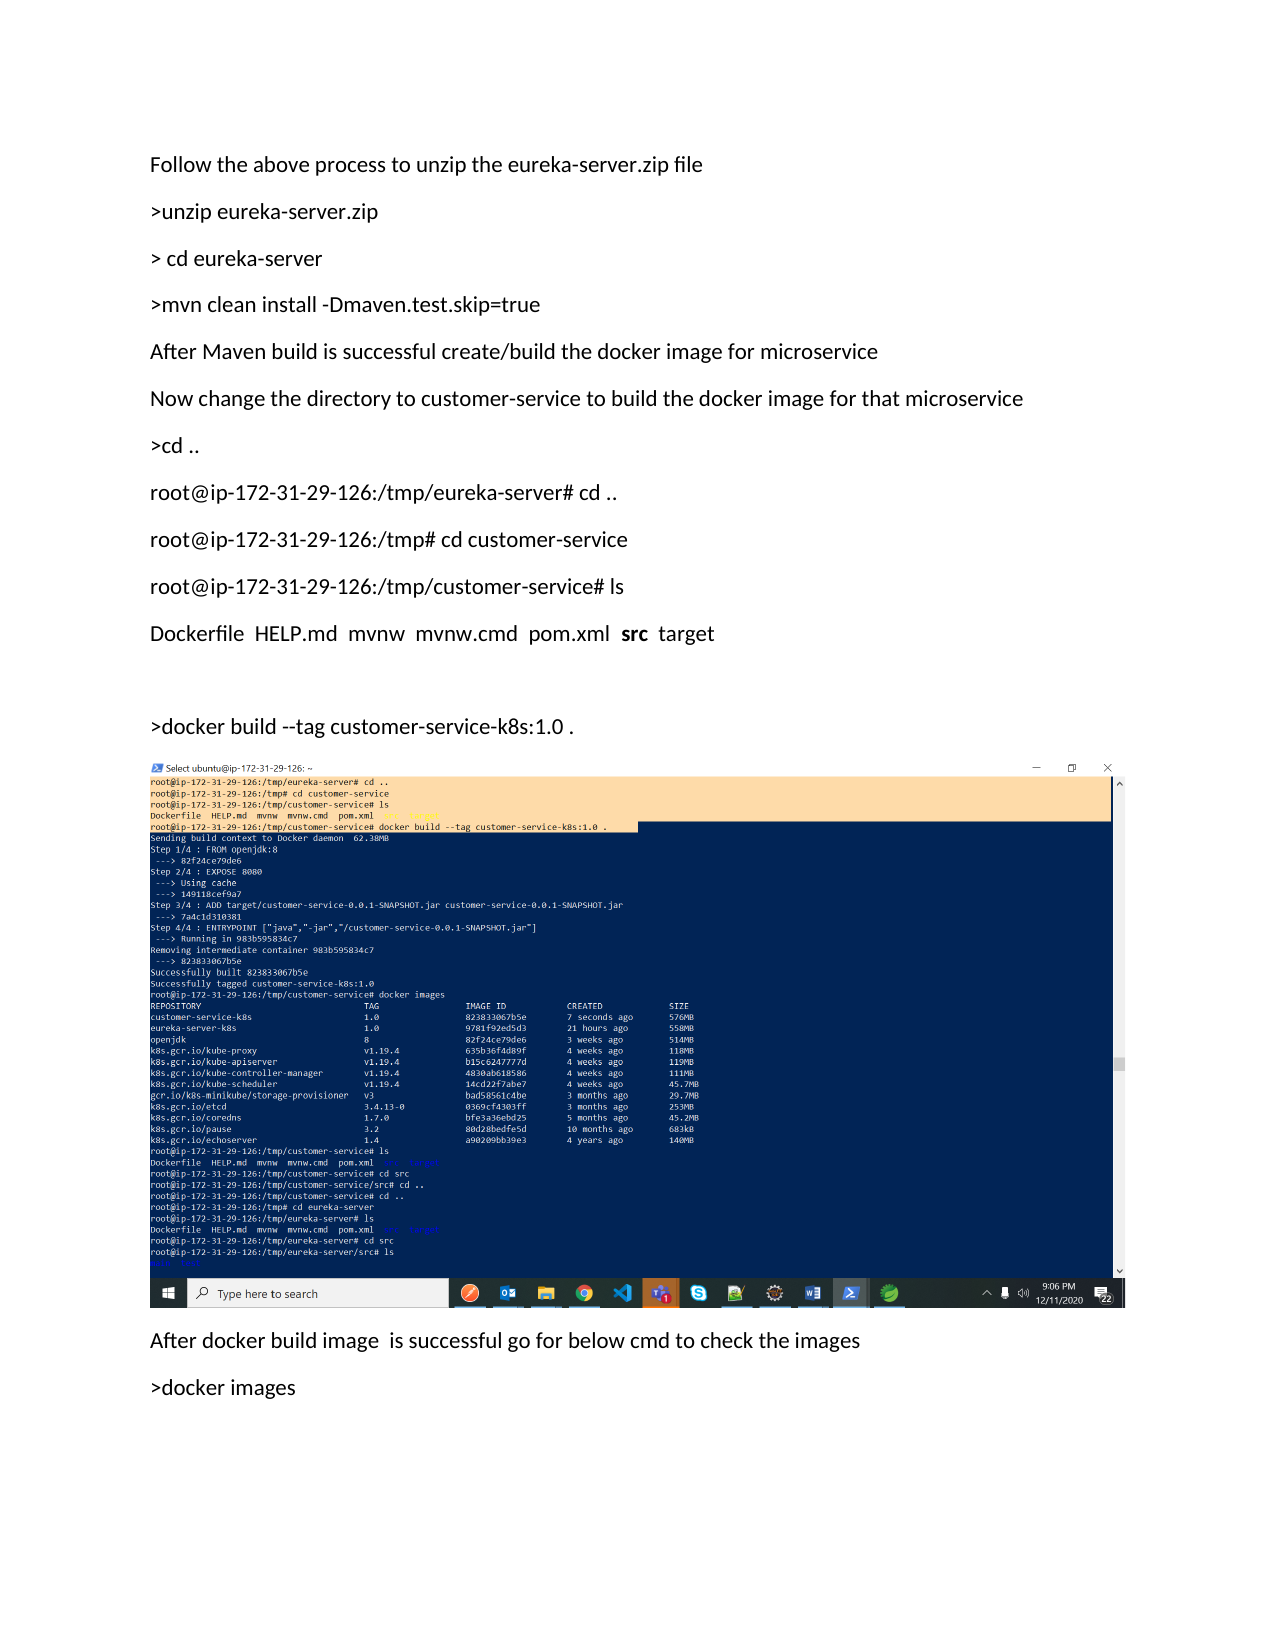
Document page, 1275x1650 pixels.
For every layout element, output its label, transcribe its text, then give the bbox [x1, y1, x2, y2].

text After docker build image is successful go for below cmd to check the images [150, 1327, 1125, 1355]
text >docker images [150, 1373, 1125, 1402]
text >mvn clean install -Dmaven.test.skip=true [150, 291, 1125, 319]
text root@ip-172-31-29-126:/tmp/eureka-server# cd .. [150, 478, 1125, 506]
text Now change the directory to customer-service to build the docker image for that microservice [150, 384, 1125, 412]
text After Maven build is successful create/build the docker image for microservice [150, 337, 1125, 366]
text root@ip-172-31-29-126:/tmp/customer-service# ls [150, 572, 1125, 600]
text Dockerfile HELP.md mvnw mvnw.cmd pom.xml src target [150, 619, 1125, 647]
text >unzip eureka-server.zip [150, 197, 1125, 225]
text >cd .. [150, 431, 1125, 459]
text >docker build --tag customer-service-k8s:1.0 . [150, 712, 1125, 741]
text root@ip-172-31-29-126:/tmp# cd customer-service [150, 525, 1125, 553]
picture [150, 759, 1125, 1308]
text Follow the above process to unzip the eureka-server.zip file [150, 150, 1125, 178]
text > cd eureka-server [150, 244, 1125, 272]
